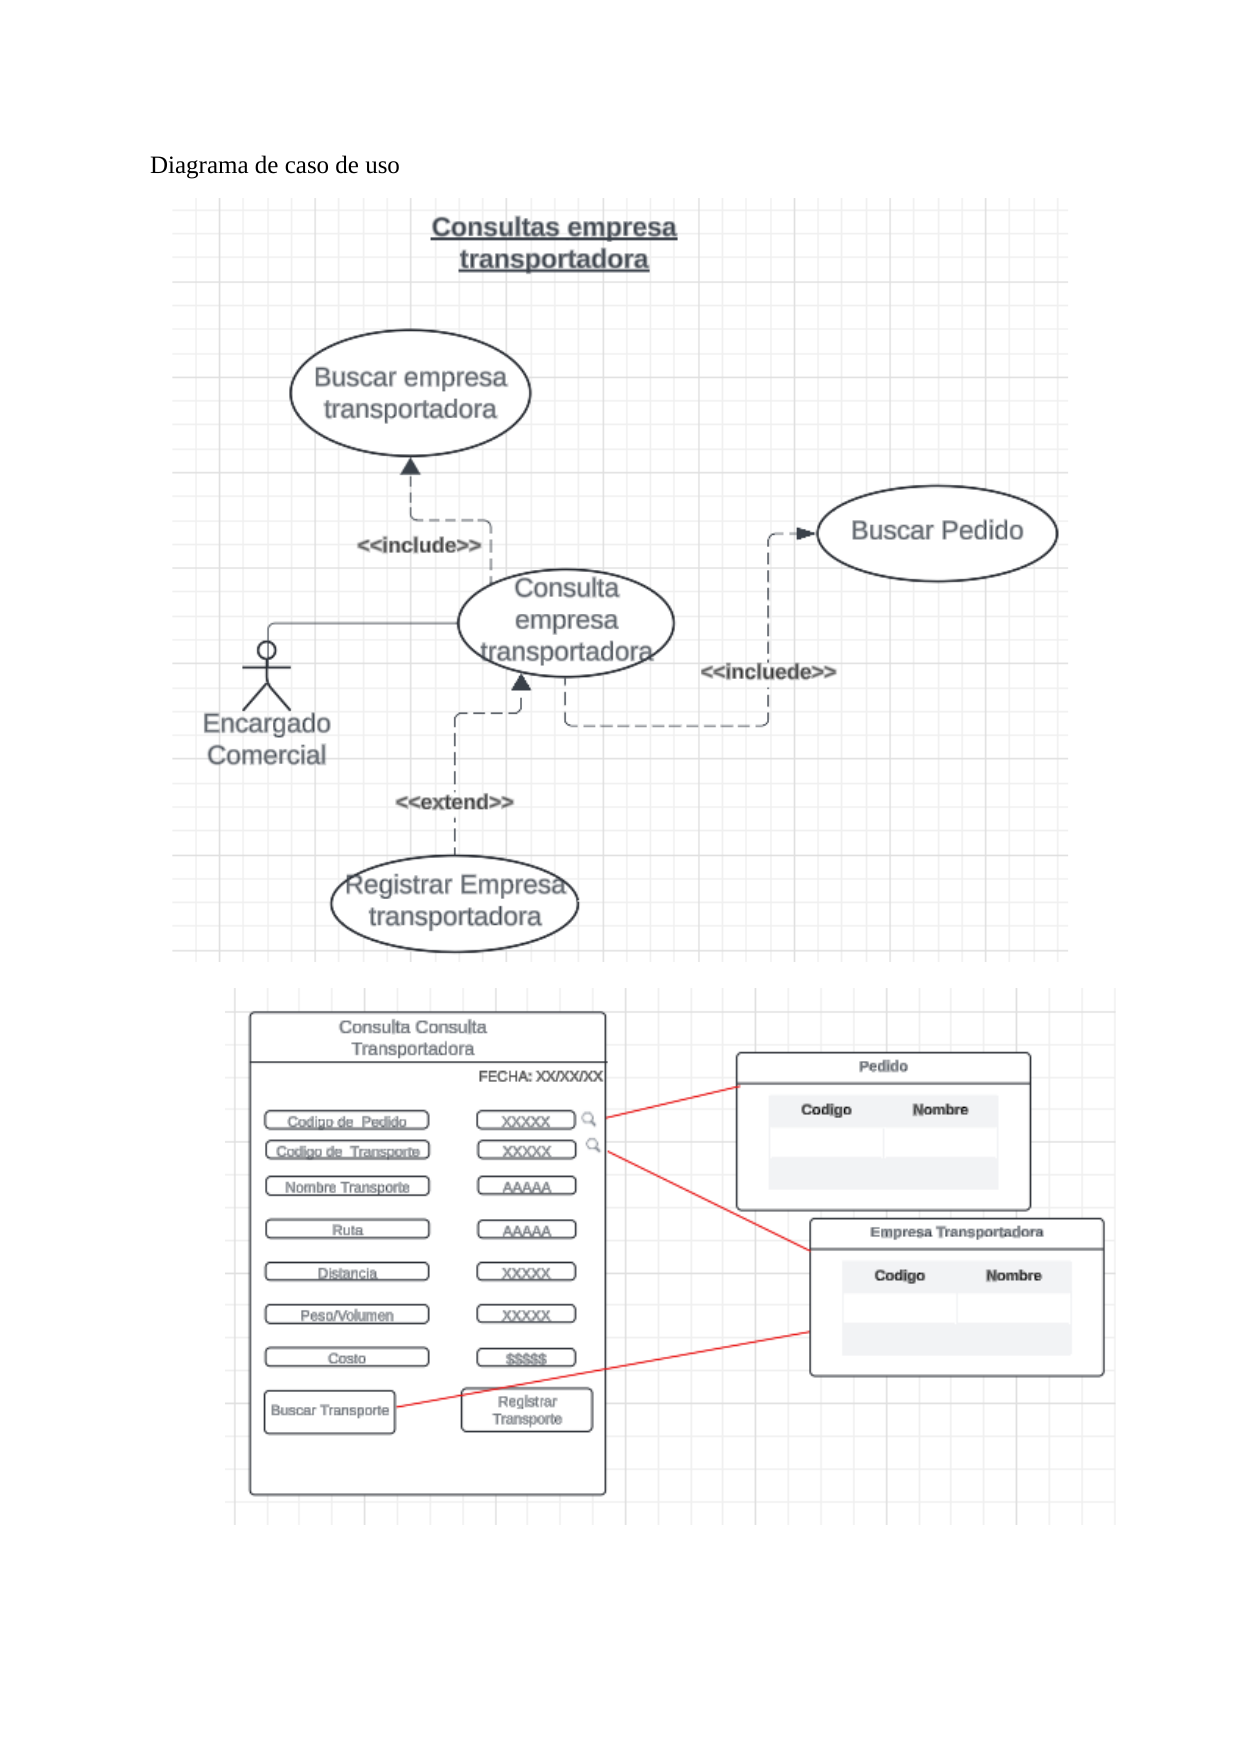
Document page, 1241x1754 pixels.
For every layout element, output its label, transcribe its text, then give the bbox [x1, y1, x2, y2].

picture [172, 198, 1069, 962]
picture [225, 988, 1116, 1525]
text Diagrama de caso de uso [150, 150, 1090, 179]
